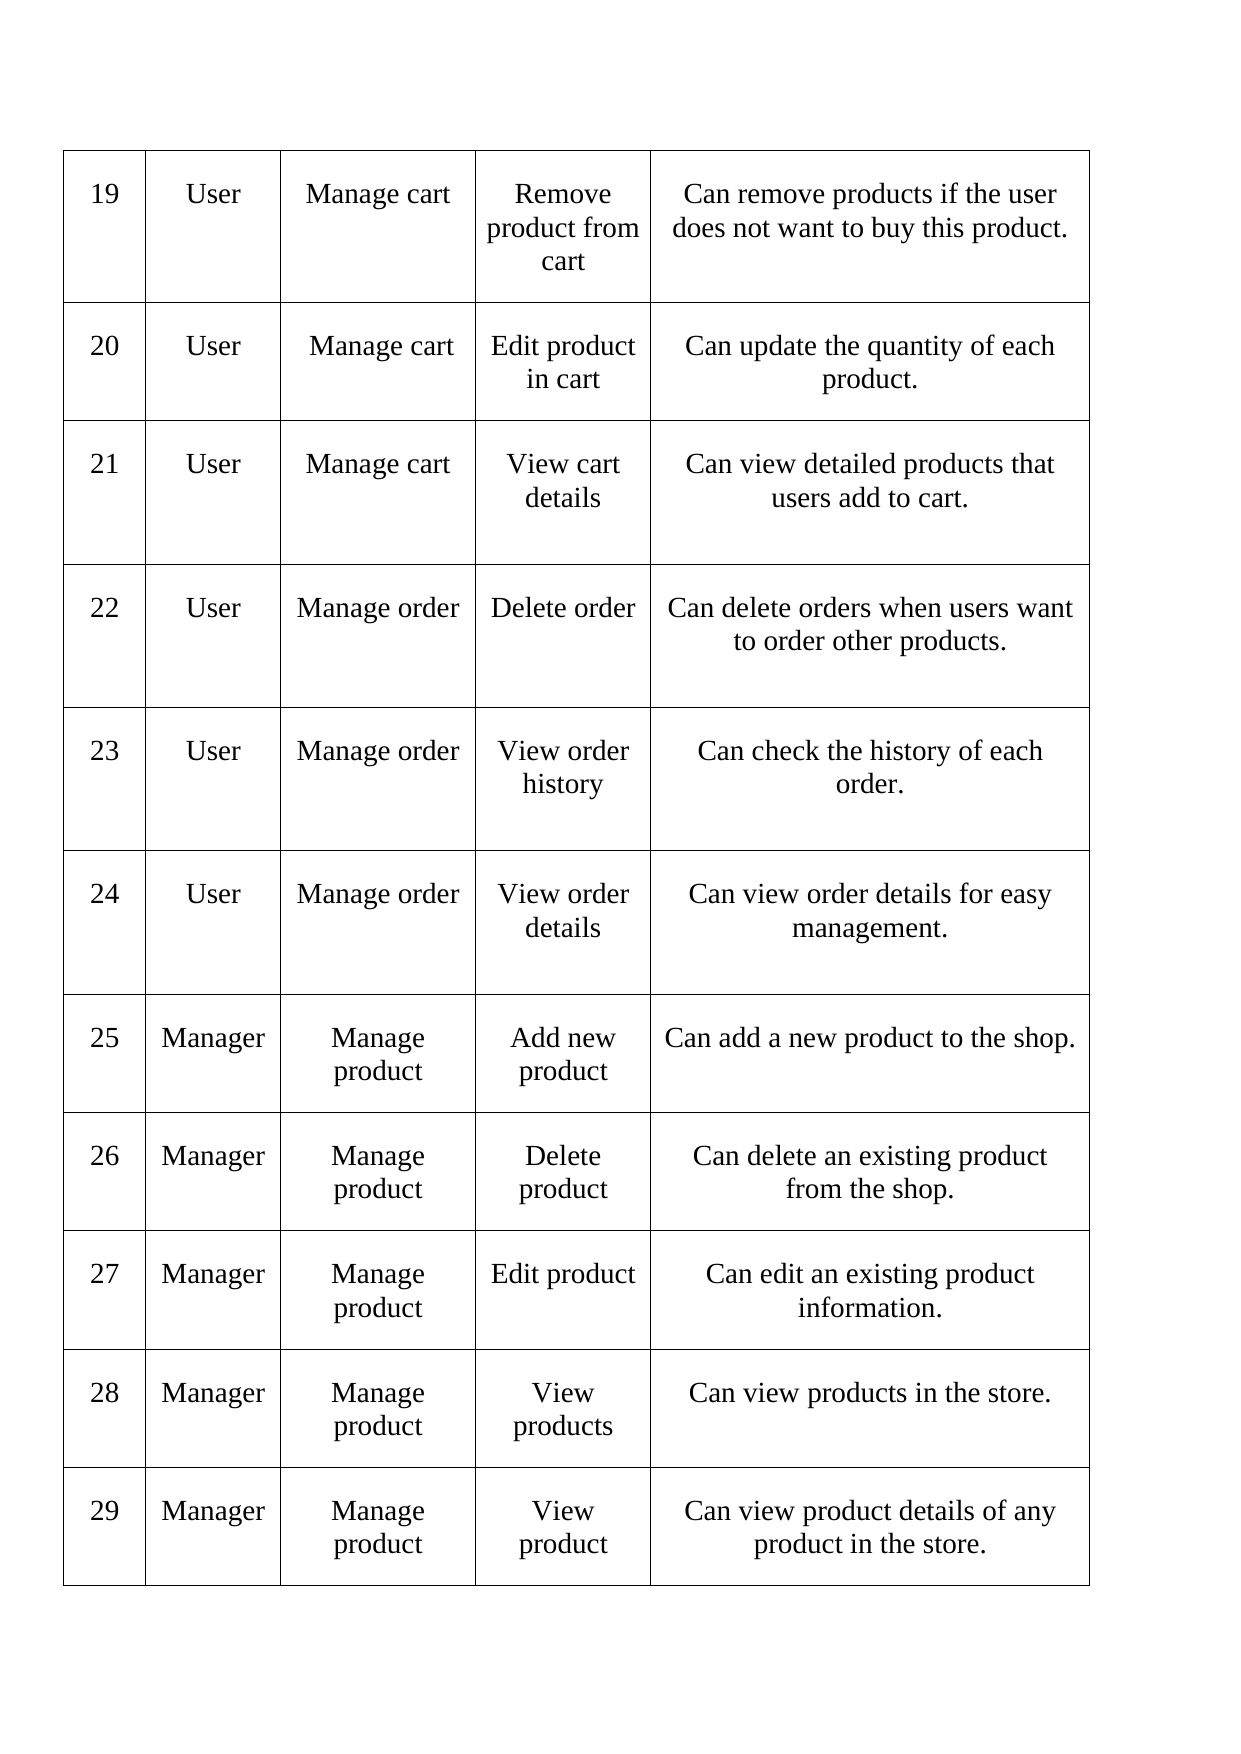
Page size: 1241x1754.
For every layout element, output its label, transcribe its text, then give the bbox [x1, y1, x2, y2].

table_cell Can edit an existing product information. [651, 1231, 1089, 1348]
table_cell Manage product [281, 1468, 475, 1585]
table_cell Remove product from cart [476, 151, 650, 302]
table_cell Manage cart [281, 421, 475, 563]
table_cell User [146, 151, 280, 302]
table_cell Can remove products if the user does not want to buy this product. [651, 151, 1089, 302]
table_cell 21 [64, 421, 145, 563]
table_cell User [146, 565, 280, 707]
table_cell View order history [476, 708, 650, 850]
table_cell 25 [64, 995, 145, 1112]
table_cell 27 [64, 1231, 145, 1348]
table_cell Manager [146, 1468, 280, 1585]
table_cell User [146, 303, 280, 420]
table_cell Can update the quantity of each product. [651, 303, 1089, 420]
table_cell Delete order [476, 565, 650, 707]
table_cell Manage product [281, 1113, 475, 1230]
table_cell Can view order details for easy management. [651, 851, 1089, 993]
table_cell Can add a new product to the shop. [651, 995, 1089, 1112]
table_cell View products [476, 1350, 650, 1467]
table_cell Can check the history of each order. [651, 708, 1089, 850]
table_cell Manage order [281, 708, 475, 850]
table_cell 19 [64, 151, 145, 302]
table_cell 26 [64, 1113, 145, 1230]
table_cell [651, 1468, 1089, 1585]
table_cell User [146, 421, 280, 563]
table_cell 24 [64, 851, 145, 993]
table_cell Manage cart [281, 303, 475, 420]
table_cell 22 [64, 565, 145, 707]
table_cell 29 [64, 1468, 145, 1585]
table_cell View order details [476, 851, 650, 993]
table_cell Can view detailed products that users add to cart. [651, 421, 1089, 563]
table_cell View cart details [476, 421, 650, 563]
table_cell Edit product [476, 1231, 650, 1348]
table_cell 23 [64, 708, 145, 850]
table_cell 20 [64, 303, 145, 420]
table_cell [476, 1468, 650, 1585]
table_cell Manager [146, 1231, 280, 1348]
table_cell 28 [64, 1350, 145, 1467]
table_cell User [146, 708, 280, 850]
table_cell Manager [146, 1350, 280, 1467]
table_cell Add new product [476, 995, 650, 1112]
table_cell Manage product [281, 995, 475, 1112]
table_cell Manage order [281, 851, 475, 993]
table_cell Manage order [281, 565, 475, 707]
table_cell Delete product [476, 1113, 650, 1230]
table_cell Manage product [281, 1231, 475, 1348]
table_cell User [146, 851, 280, 993]
table_cell Manager [146, 995, 280, 1112]
table_cell Manage cart [281, 151, 475, 302]
table_cell Can delete orders when users want to order other products. [651, 565, 1089, 707]
table_cell Can view products in the store. [651, 1350, 1089, 1467]
table_cell Manager [146, 1113, 280, 1230]
table_cell Can delete an existing product from the shop. [651, 1113, 1089, 1230]
table_cell Manage product [281, 1350, 475, 1467]
table_cell Edit product in cart [476, 303, 650, 420]
